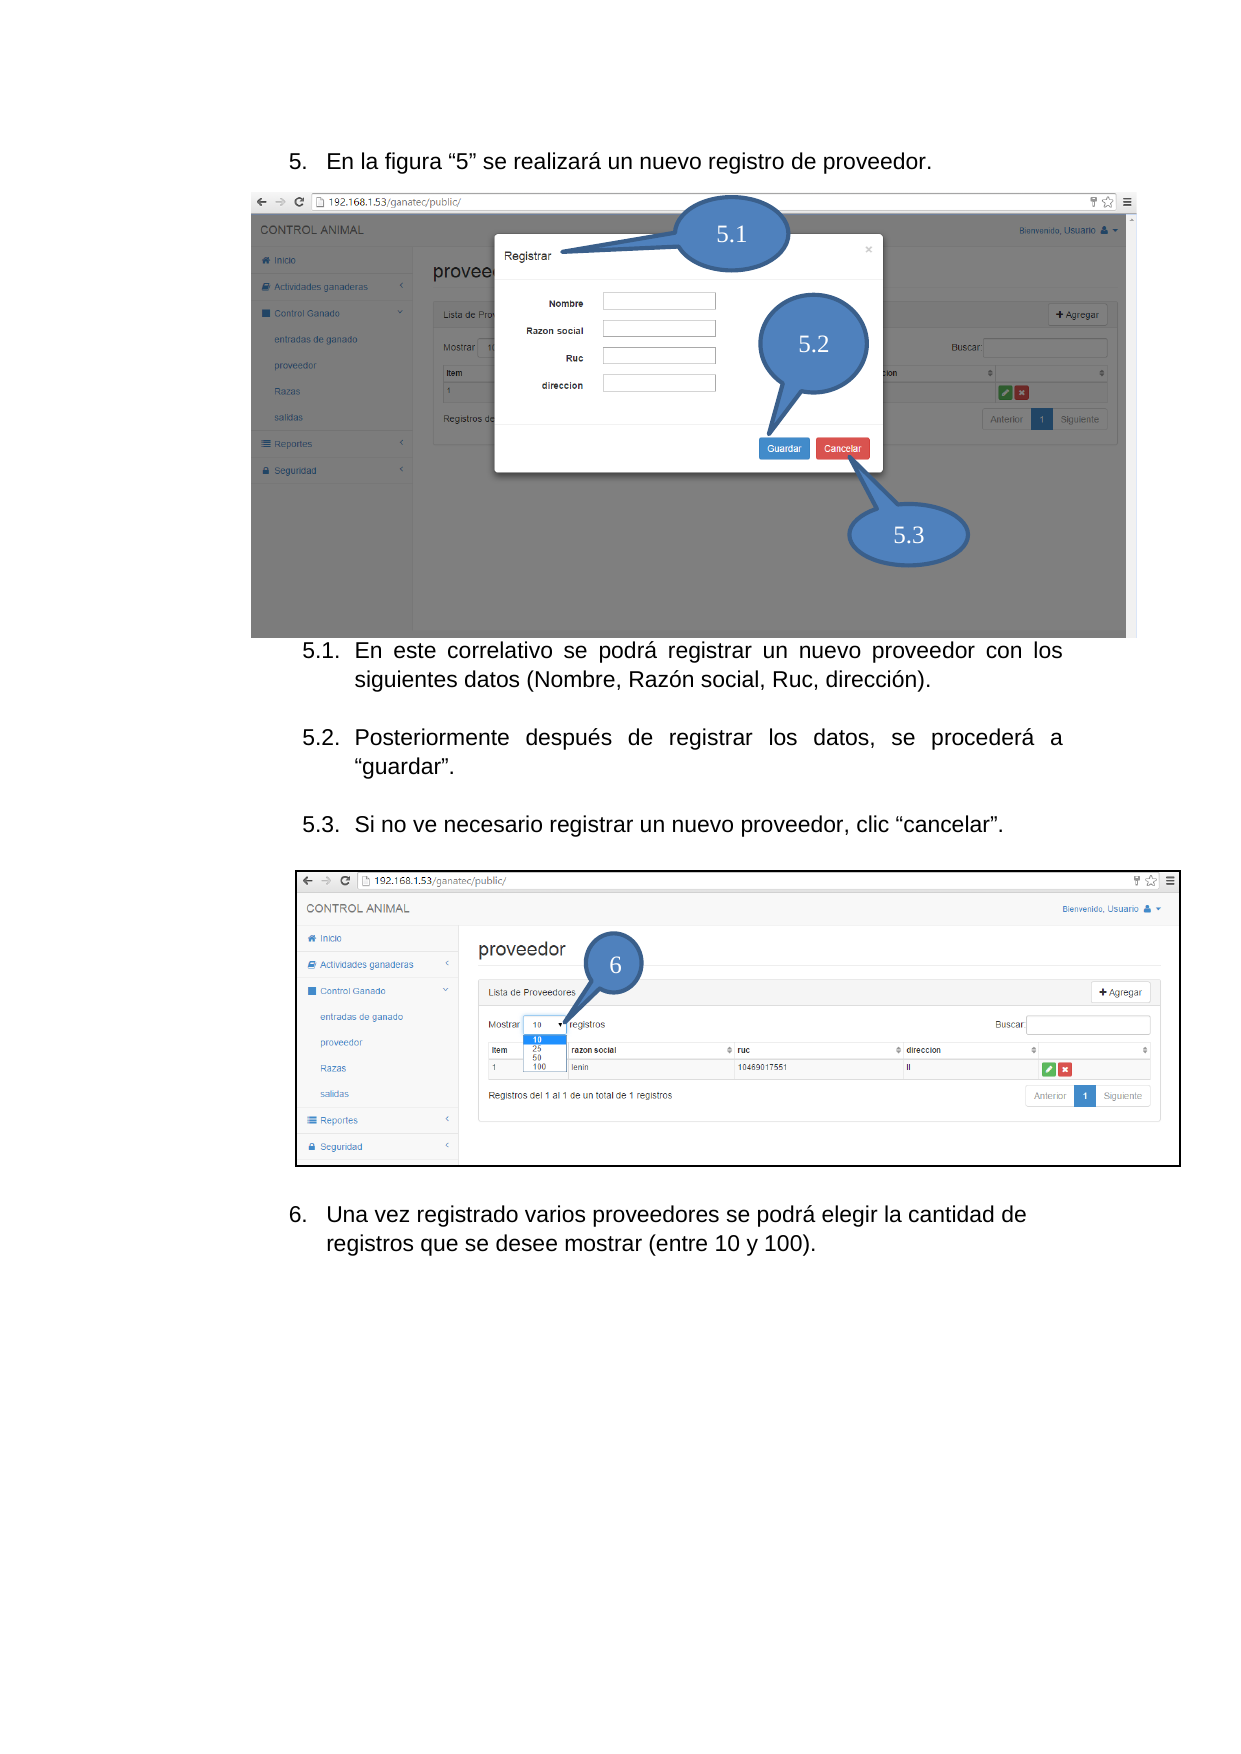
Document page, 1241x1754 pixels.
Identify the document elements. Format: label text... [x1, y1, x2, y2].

list Una vez registrado varios proveedores se podrá elegir la cantidad de registros que se desee mostrar (entre 10 y 100). [288, 1201, 1063, 1256]
picture [251, 192, 1137, 638]
list Si no ve necesario registrar un nuevo proveedor, clic “cancelar”. [302, 811, 1063, 838]
picture [297, 872, 1179, 1165]
list En este correlativo se podrá registrar un nuevo proveedor con los siguientes datos (Nombre, Razón social, Ruc, dirección). [302, 638, 1063, 692]
list Posteriormente después de registrar los datos, se procederá a “guardar”. [302, 724, 1063, 779]
list En la figura “5” se realizará un nuevo registro de proveedor. [288, 148, 1063, 174]
